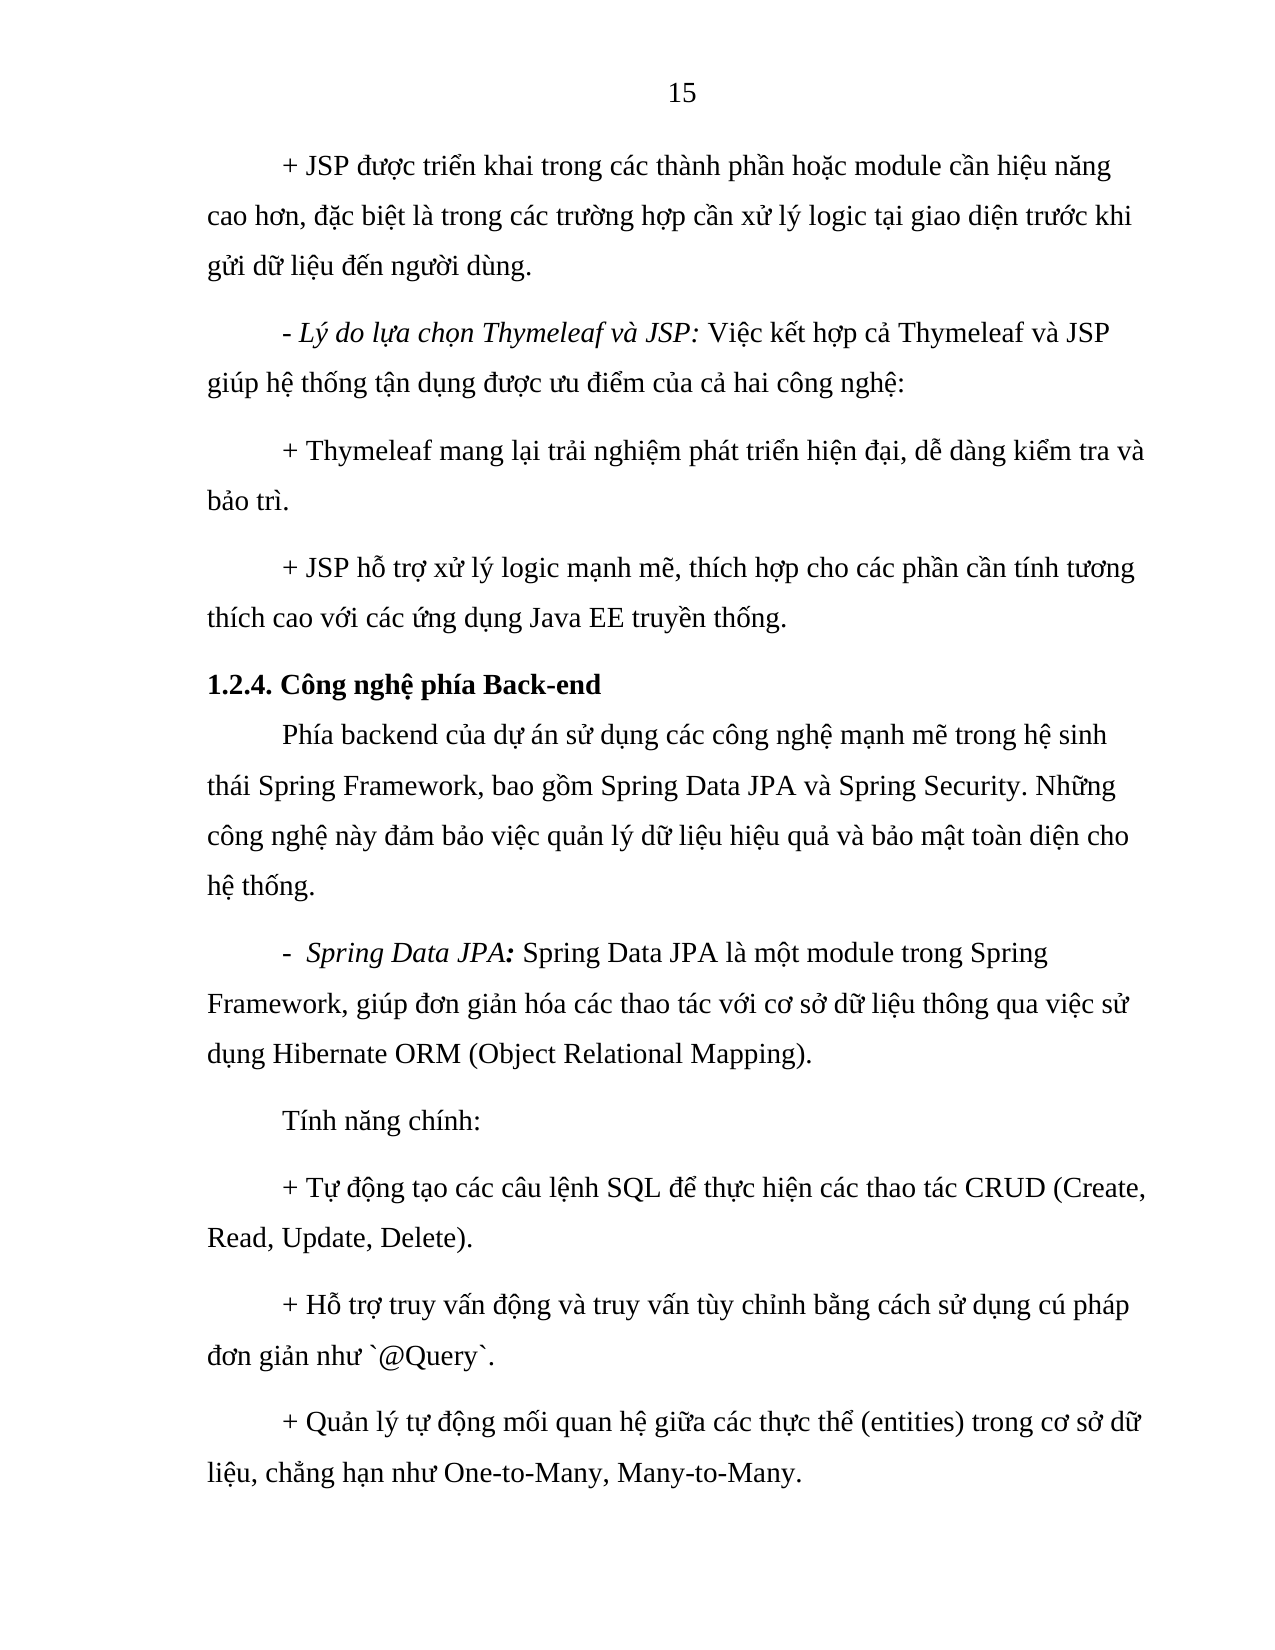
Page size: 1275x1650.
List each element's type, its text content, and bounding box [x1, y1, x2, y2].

text + JSP hỗ trợ xử lý logic mạnh mẽ, thích hợp cho các phần cần tính tương thích cao với các ứng dụng Java EE truyền thống. [207, 550, 1157, 634]
text + JSP được triển khai trong các thành phần hoặc module cần hiệu năng cao hơn, đặc biệt là trong các trường hợp cần xử lý logic tại giao diện trước khi gửi dữ liệu đến người dùng. [207, 148, 1157, 282]
subtitle 1.2.4. Công nghệ phía Back-end [207, 667, 1157, 701]
text + Hỗ trợ truy vấn động và truy vấn tùy chỉnh bằng cách sử dụng cú pháp đơn giản như `@Query`. [207, 1287, 1157, 1371]
text + Tự động tạo các câu lệnh SQL để thực hiện các thao tác CRUD (Create, Read, Update, Delete). [207, 1170, 1157, 1254]
text - Spring Data JPA: Spring Data JPA là một module trong Spring Framework, giúp đơn giản hóa các thao tác với cơ sở dữ liệu thông qua việc sử dụng Hibernate ORM (Object Relational Mapping). [207, 935, 1157, 1069]
text - Lý do lựa chọn Thymeleaf và JSP: Việc kết hợp cả Thymeleaf và JSP giúp hệ thống tận dụng được ưu điểm của cả hai công nghệ: [207, 315, 1157, 399]
text Tính năng chính: [207, 1103, 1157, 1137]
text + Quản lý tự động mối quan hệ giữa các thực thể (entities) trong cơ sở dữ liệu, chẳng hạn như One-to-Many, Many-to-Many. [207, 1404, 1157, 1488]
text Phía backend của dự án sử dụng các công nghệ mạnh mẽ trong hệ sinh thái Spring Framework, bao gồm Spring Data JPA và Spring Security. Những công nghệ này đảm bảo việc quản lý dữ liệu hiệu quả và bảo mật toàn diện cho hệ thống. [207, 717, 1157, 902]
text + Thymeleaf mang lại trải nghiệm phát triển hiện đại, dễ dàng kiểm tra và bảo trì. [207, 433, 1157, 516]
